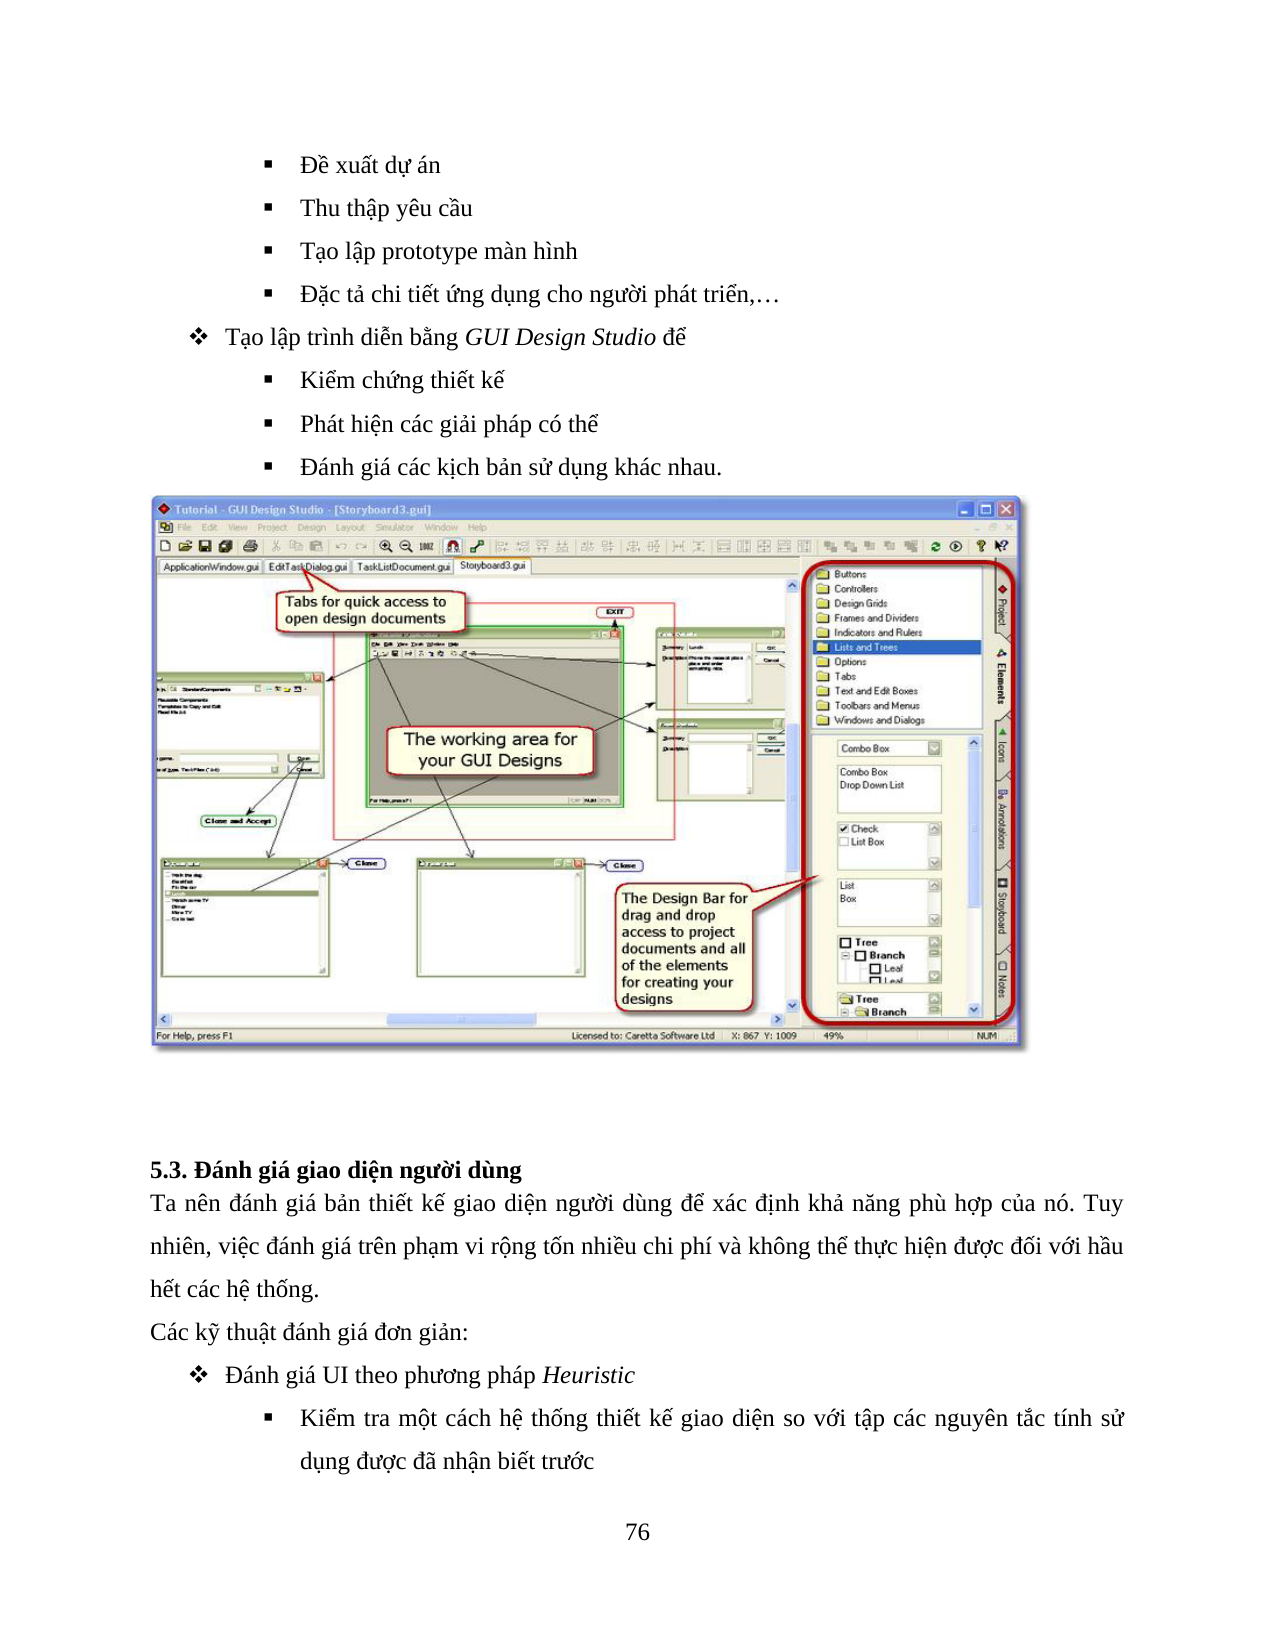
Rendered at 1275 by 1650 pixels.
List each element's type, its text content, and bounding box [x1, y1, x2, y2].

list Đề xuất dự án [262, 150, 1125, 179]
list Đánh giá UI theo phương pháp Heuristic [187, 1360, 1125, 1389]
list Đặc tả chi tiết ứng dụng cho người phát triển,… [262, 279, 1125, 308]
text Các kỹ thuật đánh giá đơn giản: [150, 1317, 1125, 1346]
list Đánh giá các kịch bản sử dụng khác nhau. [262, 452, 1125, 481]
list Kiểm tra một cách hệ thống thiết kế giao diện so với tập các nguyên tắc tính sử dụng được đã nhận biết trước [262, 1403, 1125, 1475]
text Ta nên đánh giá bản thiết kế giao diện người dùng để xác định khả năng phù hợp của nó. Tuy nhiên, việc đánh giá trên phạm vi rộng tốn nhiều chi phí và không thể thực hiện được đối với hầu hết các hệ thống. [150, 1188, 1125, 1303]
list Phát hiện các giải pháp có thể [262, 409, 1125, 437]
list Kiểm chứng thiết kế [262, 366, 1125, 394]
list Tạo lập prototype màn hình [262, 236, 1125, 265]
list Thu thập yêu cầu [262, 193, 1125, 222]
list Tạo lập trình diễn bằng GUI Design Studio để [187, 322, 1125, 351]
subtitle 5.3. Đánh giá giao diện người dùng [150, 1155, 1125, 1183]
